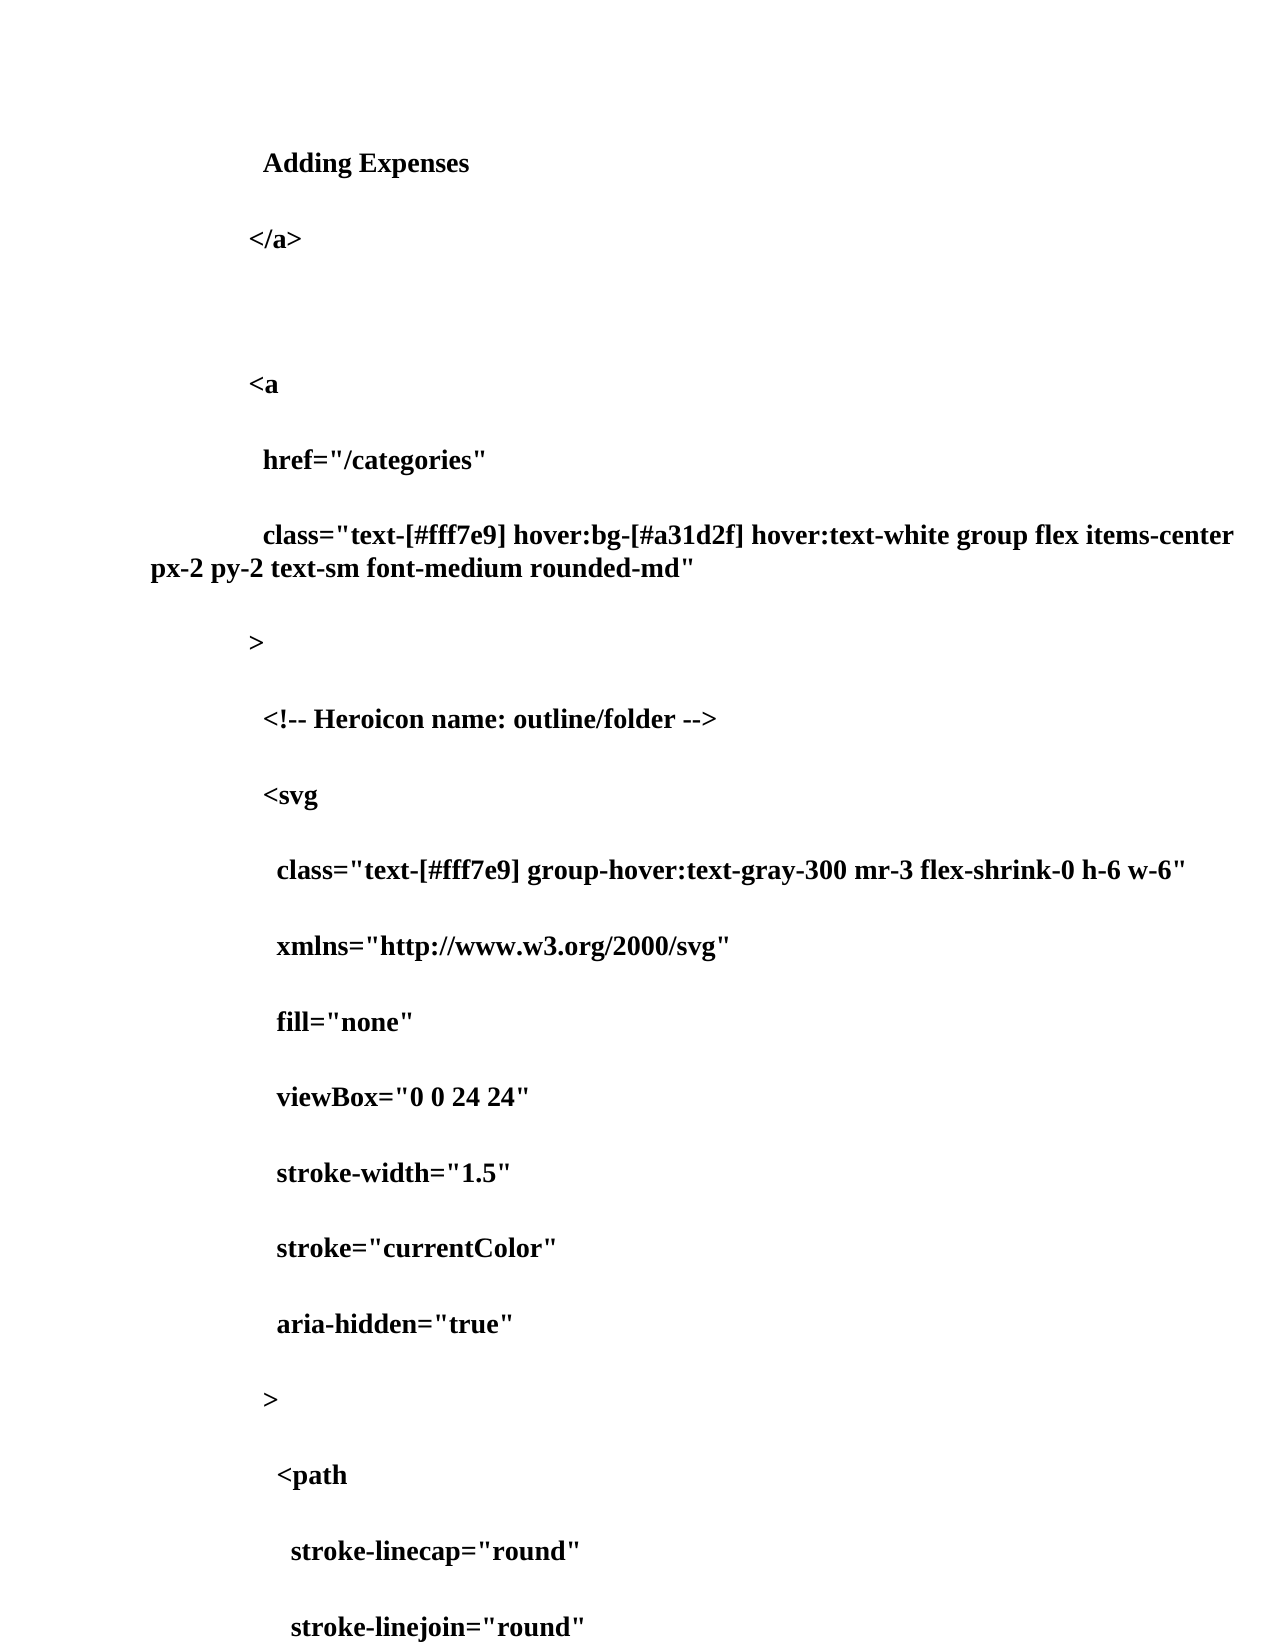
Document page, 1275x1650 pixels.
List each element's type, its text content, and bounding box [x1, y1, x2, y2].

text class="text-[#fff7e9] hover:bg-[#a31d2f] hover:text-white group flex items-center px-2 py-2 text-sm font-medium rounded-md" [150, 518, 1255, 583]
text viewBox="0 0 24 24" [150, 1080, 1255, 1113]
text stroke-linejoin="round" [150, 1609, 1255, 1642]
text stroke-linecap="round" [150, 1534, 1255, 1566]
text <!-- Heroicon name: outline/folder --> [150, 702, 1255, 734]
text Adding Expenses [150, 146, 1255, 179]
text > [150, 626, 1255, 659]
text <path [150, 1458, 1255, 1491]
text stroke="currentColor" [150, 1231, 1255, 1264]
text xmlns="http://www.w3.org/2000/svg" [150, 929, 1255, 961]
text > [150, 1383, 1255, 1415]
text </a> [150, 222, 1255, 254]
text <a [150, 367, 1255, 399]
text aria-hidden="true" [150, 1307, 1255, 1339]
text class="text-[#fff7e9] group-hover:text-gray-300 mr-3 flex-shrink-0 h-6 w-6" [150, 853, 1255, 886]
text href="/categories" [150, 443, 1255, 475]
text stroke-width="1.5" [150, 1156, 1255, 1188]
text <svg [150, 778, 1255, 810]
text fill="none" [150, 1004, 1255, 1037]
